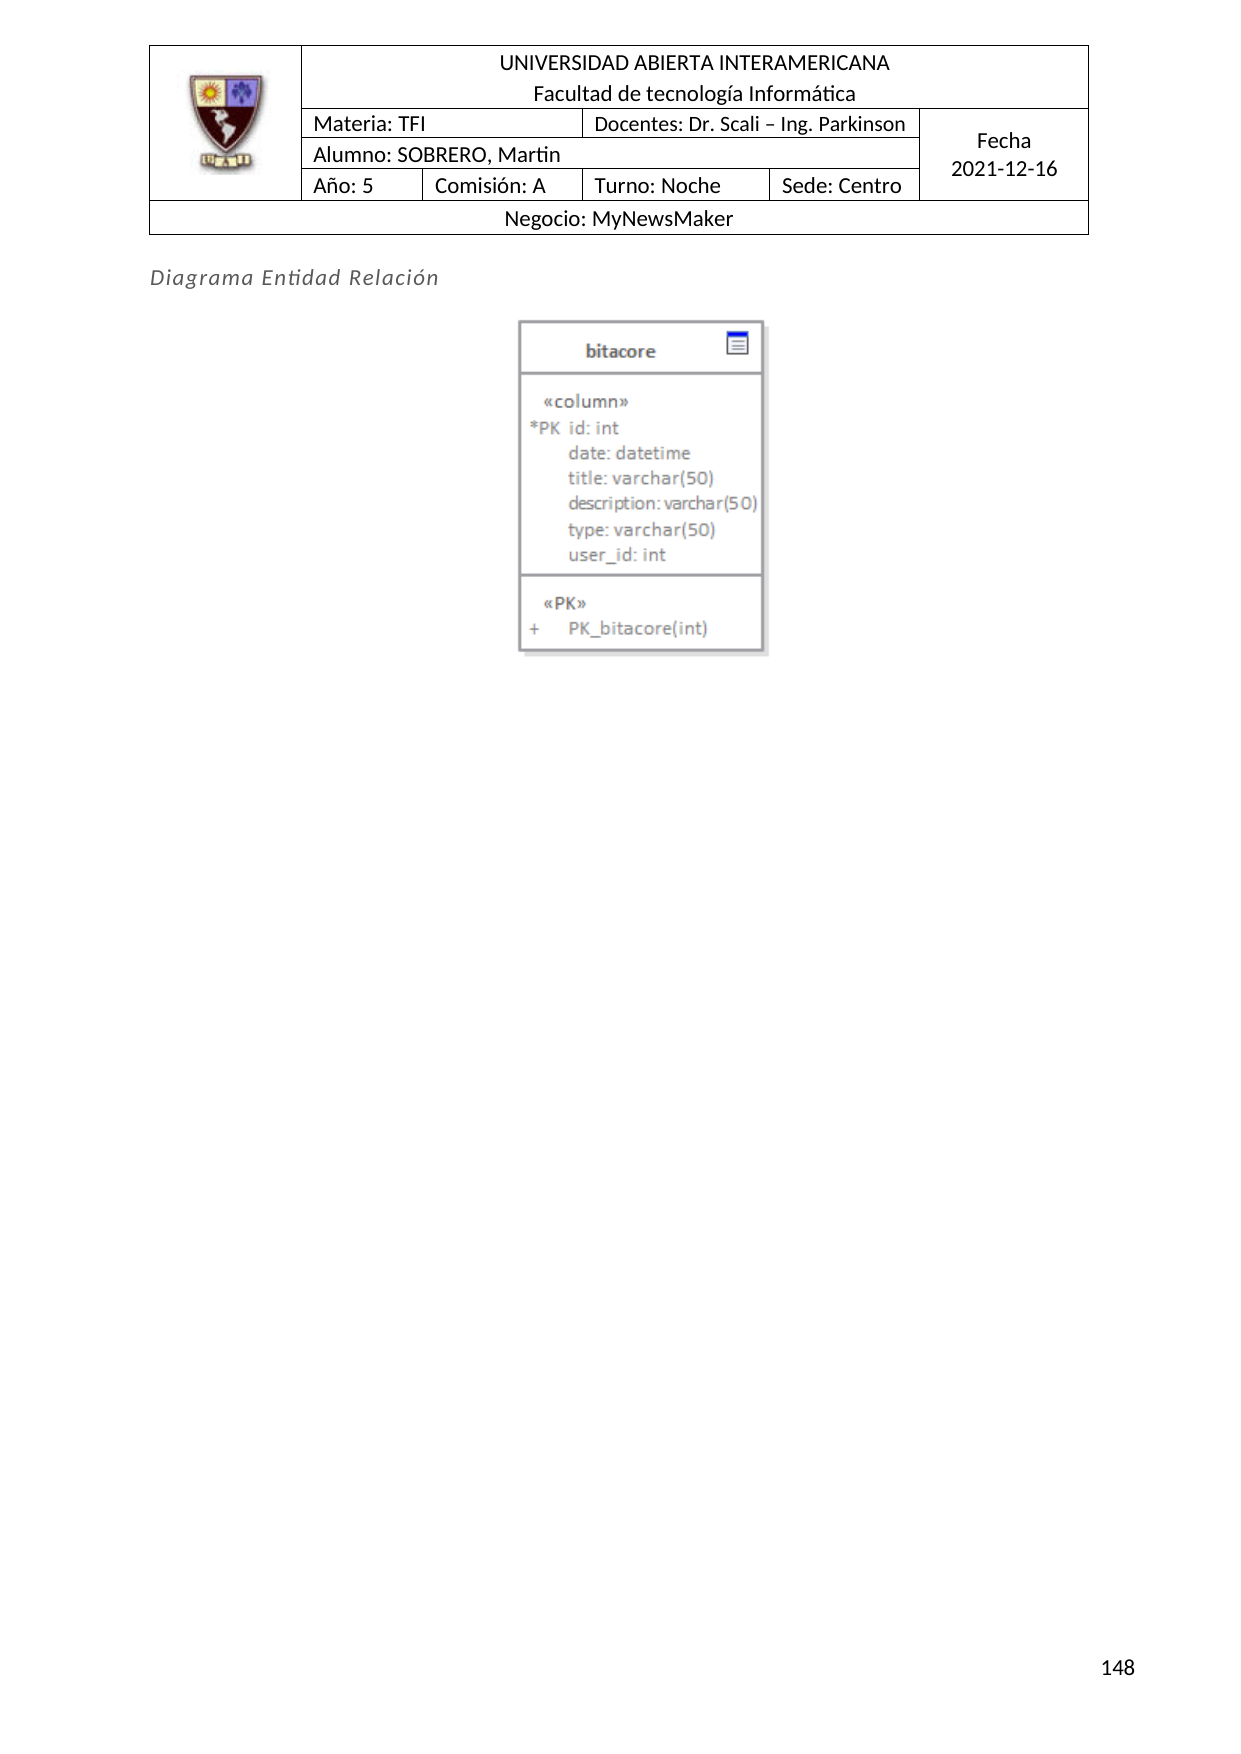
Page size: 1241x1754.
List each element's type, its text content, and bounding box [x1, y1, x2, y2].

picture [175, 67, 276, 180]
subtitle Diagrama Entidad Relación [150, 263, 1135, 291]
picture [509, 311, 777, 663]
